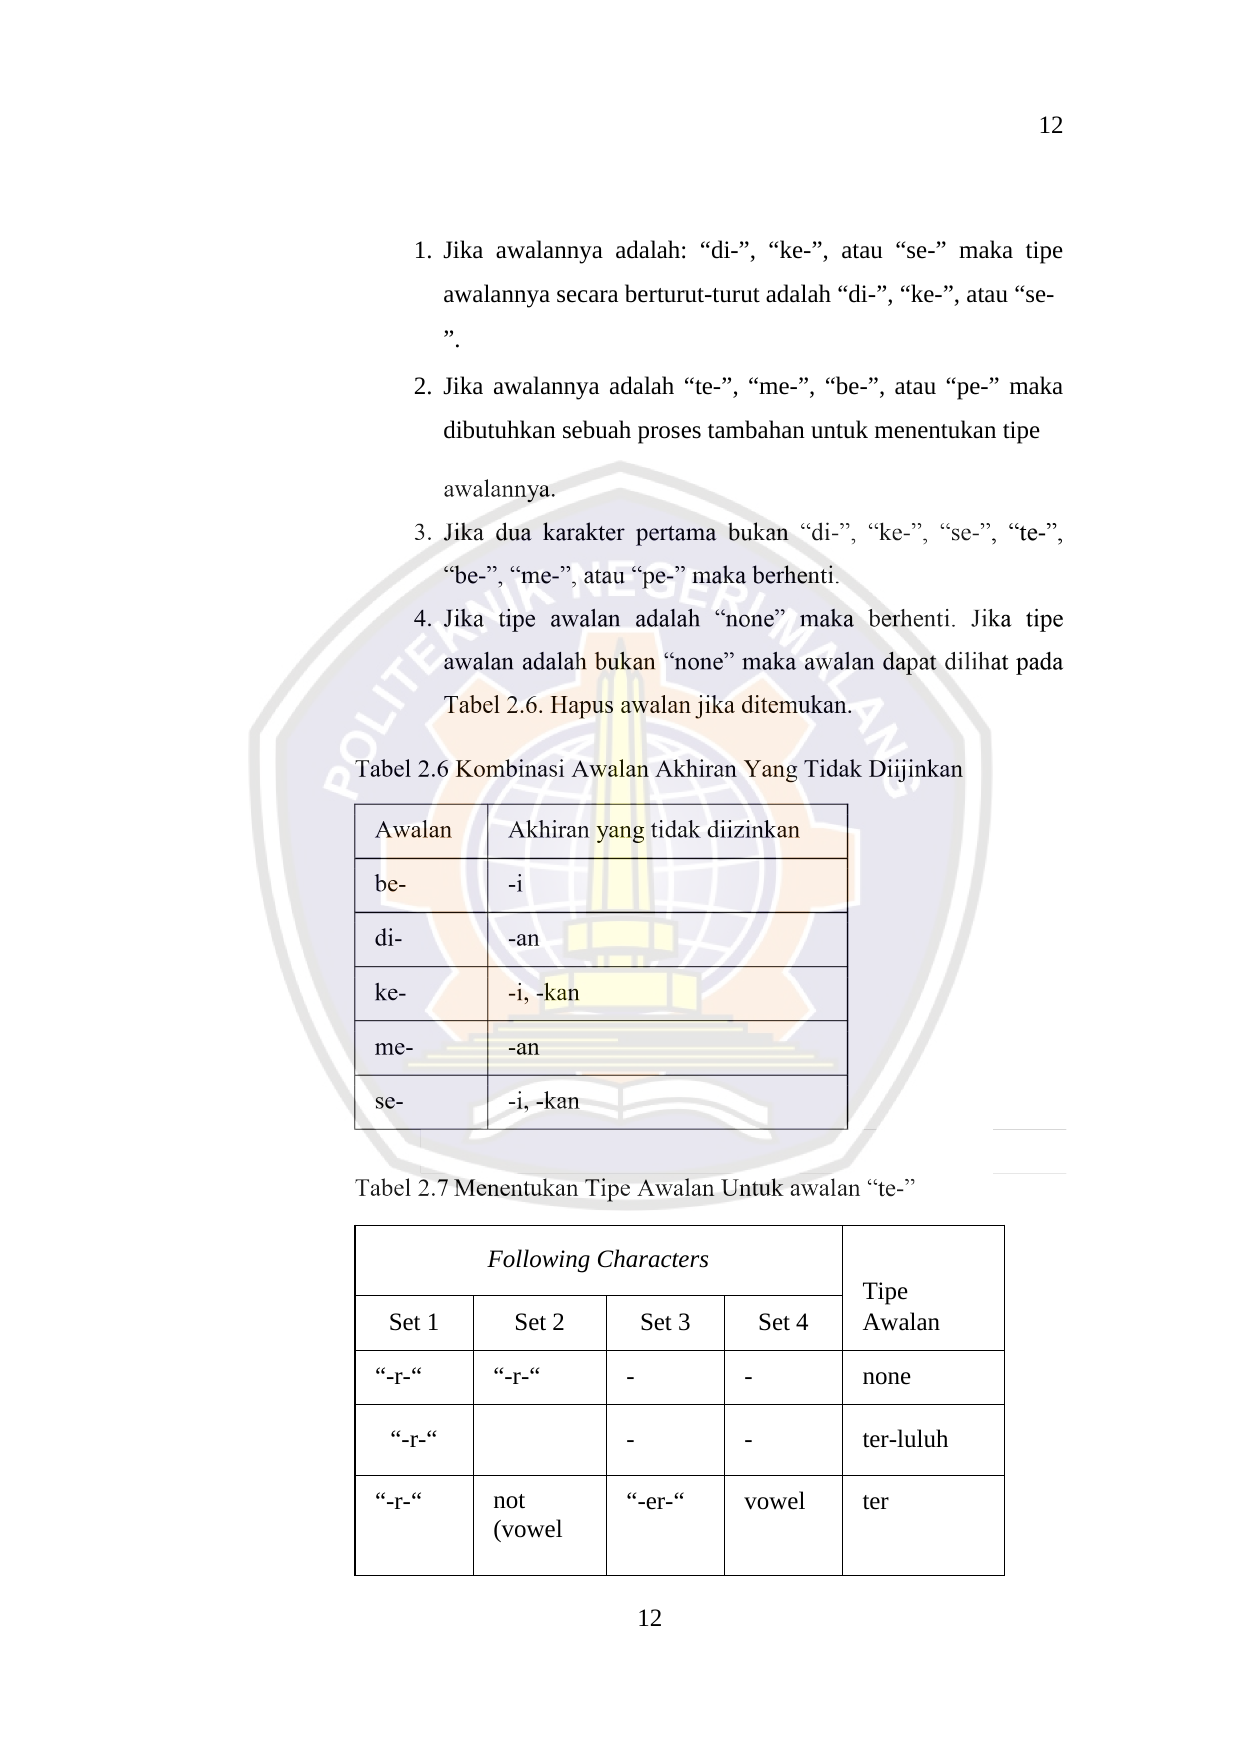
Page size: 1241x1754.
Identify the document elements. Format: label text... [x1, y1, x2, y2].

table_cell - [607, 1405, 724, 1474]
table_cell Set 2 [474, 1296, 606, 1349]
table_cell vowel [725, 1476, 842, 1575]
table_cell “-r-“ [474, 1351, 606, 1404]
text ”. [443, 324, 1064, 352]
table_cell Set 1 [356, 1296, 473, 1349]
list Jika awalannya adalah “te-”, “me-”, “be-”, atau “pe-” maka dibutuhkan sebuah proses tambahan untuk menentukan tipe [413, 371, 1064, 444]
table_cell - [725, 1351, 842, 1404]
list Jika awalannya adalah: “di-”, “ke-”, atau “se-” maka tipe awalannya secara berturut-turut adalah “di-”, “ke-”, atau “se- [413, 236, 1064, 308]
table_cell “-er-“ [607, 1476, 724, 1575]
table_cell “-r-“ [356, 1405, 473, 1474]
table_cell Set 4 [725, 1296, 842, 1349]
table_cell ter-luluh [843, 1405, 1004, 1474]
table_header [724, 1226, 842, 1295]
table_cell none [843, 1351, 1004, 1404]
table_header [356, 1226, 473, 1295]
table_cell Set 3 [607, 1296, 724, 1349]
table_header Tipe Awalan [843, 1226, 1004, 1349]
table_cell “-r-“ [356, 1351, 473, 1404]
table_cell - [725, 1405, 842, 1474]
table_cell - [607, 1351, 724, 1404]
table_cell “-r-“ [356, 1476, 473, 1575]
table_header Following Characters [473, 1226, 724, 1295]
picture [247, 459, 1067, 1211]
table_cell [474, 1405, 606, 1474]
table_cell ter [843, 1476, 1004, 1575]
table_cell not (vowel or “-r-”) [474, 1476, 606, 1575]
